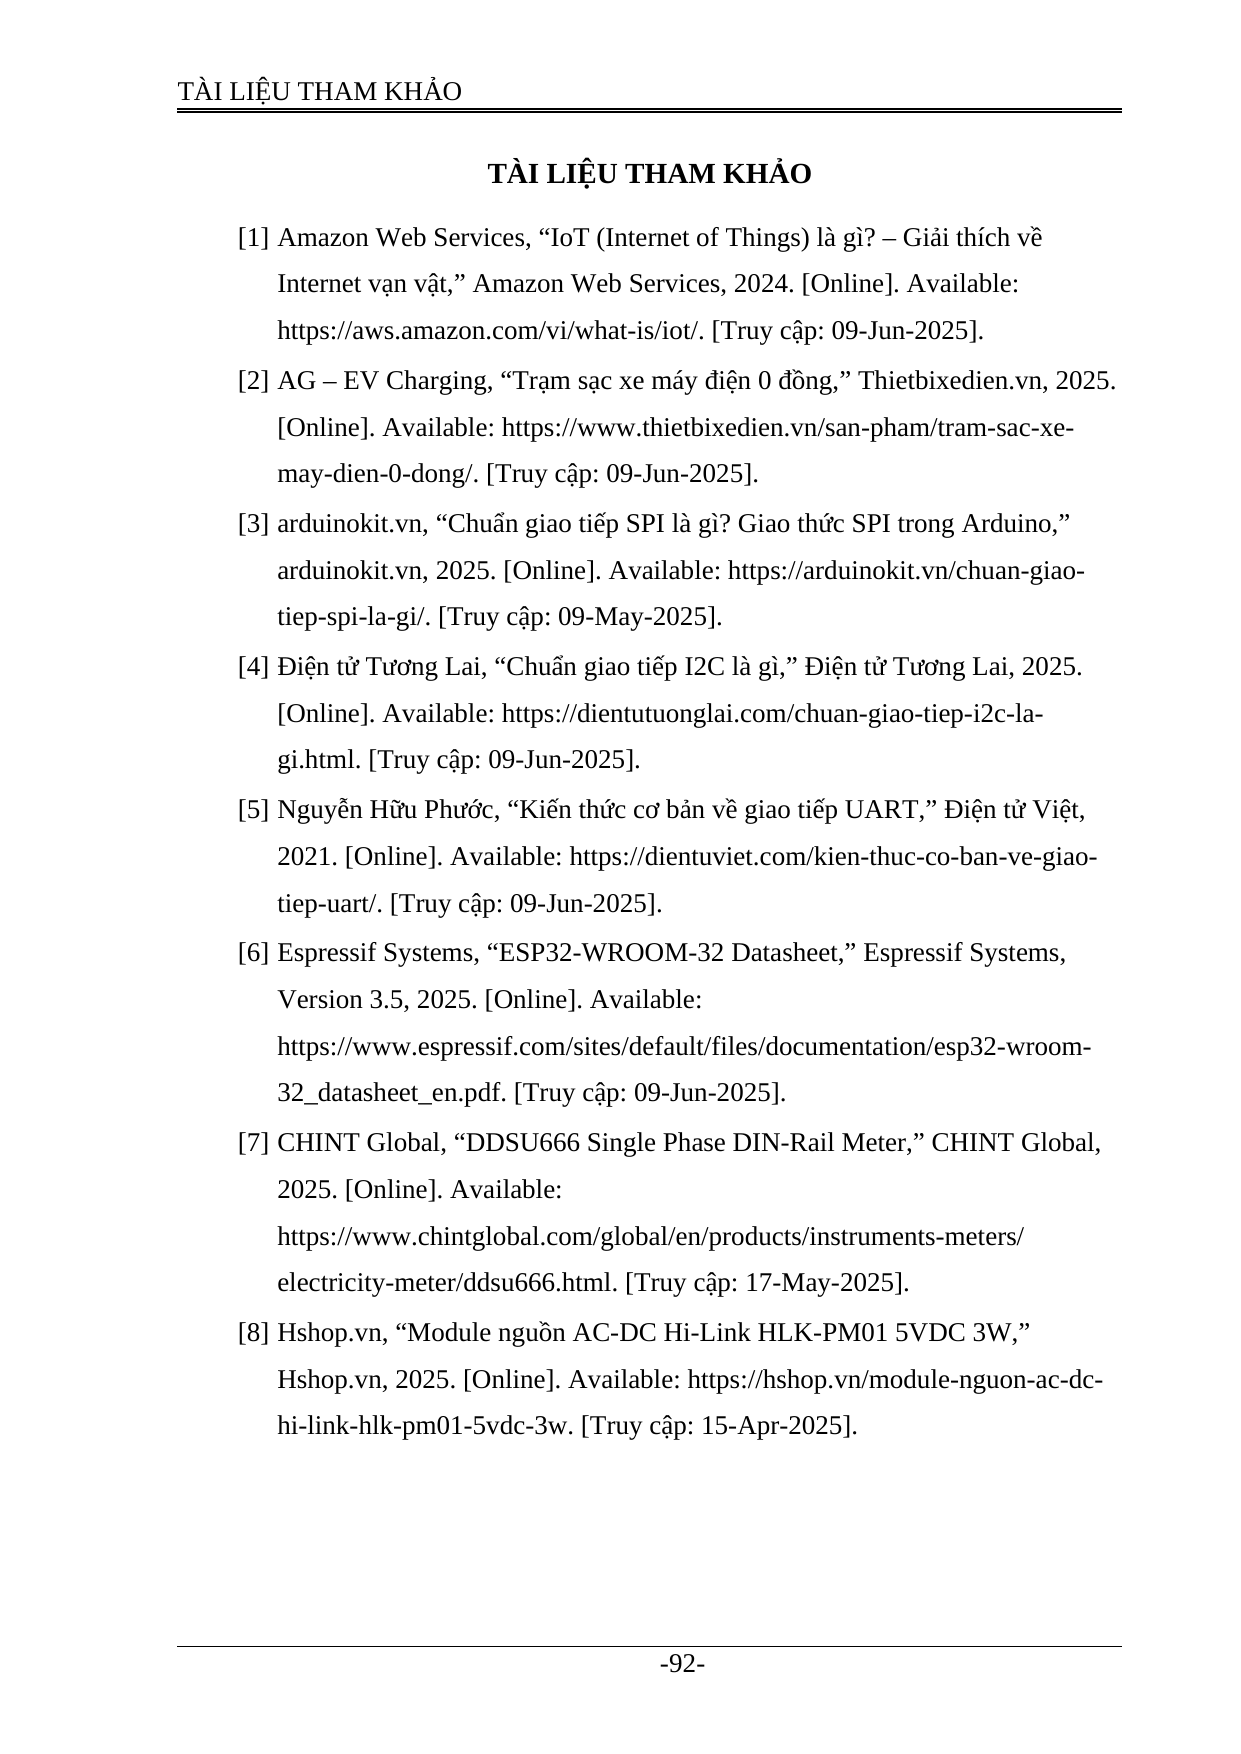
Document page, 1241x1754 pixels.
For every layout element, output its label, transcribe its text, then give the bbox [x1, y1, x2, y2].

table_cell [6] [177, 935, 276, 1125]
table_cell [2] [177, 363, 276, 506]
table_cell [4] [177, 649, 276, 792]
table_cell [8] [177, 1315, 276, 1458]
table_cell AG – EV Charging, “Trạm sạc xe máy điện 0 đồng,” Thietbixedien.vn, 2025. [Online]. Available: https://www.thietbixedien.vn/san-pham/tram-sac-xe-may-dien-0-dong/. [Truy cập: 09-Jun-2025]. [276, 363, 1122, 506]
table_cell [3] [177, 506, 276, 649]
table_cell [7] [177, 1125, 276, 1314]
table_cell Hshop.vn, “Module nguồn AC-DC Hi-Link HLK-PM01 5VDC 3W,” Hshop.vn, 2025. [Online]. Available: https://hshop.vn/module-nguon-ac-dc-hi-link-hlk-pm01-5vdc-3w. [Truy cập: 15-Apr-2025]. [276, 1315, 1122, 1458]
table_cell arduinokit.vn, “Chuẩn giao tiếp SPI là gì? Giao thức SPI trong Arduino,” arduinokit.vn, 2025. [Online]. Available: https://arduinokit.vn/chuan-giao-tiep-spi-la-gi/. [Truy cập: 09-May-2025]. [276, 506, 1122, 649]
table_header [1] [177, 219, 276, 362]
table_cell CHINT Global, “DDSU666 Single Phase DIN-Rail Meter,” CHINT Global, 2025. [Online]. Available: https://www.chintglobal.com/global/en/products/instruments-meters/electricity-meter/ddsu666.html. [Truy cập: 17-May-2025]. [276, 1125, 1122, 1314]
table_cell [5] [177, 792, 276, 935]
table_header Amazon Web Services, “IoT (Internet of Things) là gì? – Giải thích về Internet vạn vật,” Amazon Web Services, 2024. [Online]. Available: https://aws.amazon.com/vi/what-is/iot/. [Truy cập: 09-Jun-2025]. [276, 219, 1122, 362]
text TÀI LIỆU THAM KHẢO [177, 157, 1122, 190]
table_cell Điện tử Tương Lai, “Chuẩn giao tiếp I2C là gì,” Điện tử Tương Lai, 2025. [Online]. Available: https://dientutuonglai.com/chuan-giao-tiep-i2c-la-gi.html. [Truy cập: 09-Jun-2025]. [276, 649, 1122, 792]
table_cell Espressif Systems, “ESP32-WROOM-32 Datasheet,” Espressif Systems, Version 3.5, 2025. [Online]. Available: https://www.espressif.com/sites/default/files/documentation/esp32-wroom-32_datasheet_en.pdf. [Truy cập: 09-Jun-2025]. [276, 935, 1122, 1125]
table_cell Nguyễn Hữu Phước, “Kiến thức cơ bản về giao tiếp UART,” Điện tử Việt, 2021. [Online]. Available: https://dientuviet.com/kien-thuc-co-ban-ve-giao-tiep-uart/. [Truy cập: 09-Jun-2025]. [276, 792, 1122, 935]
